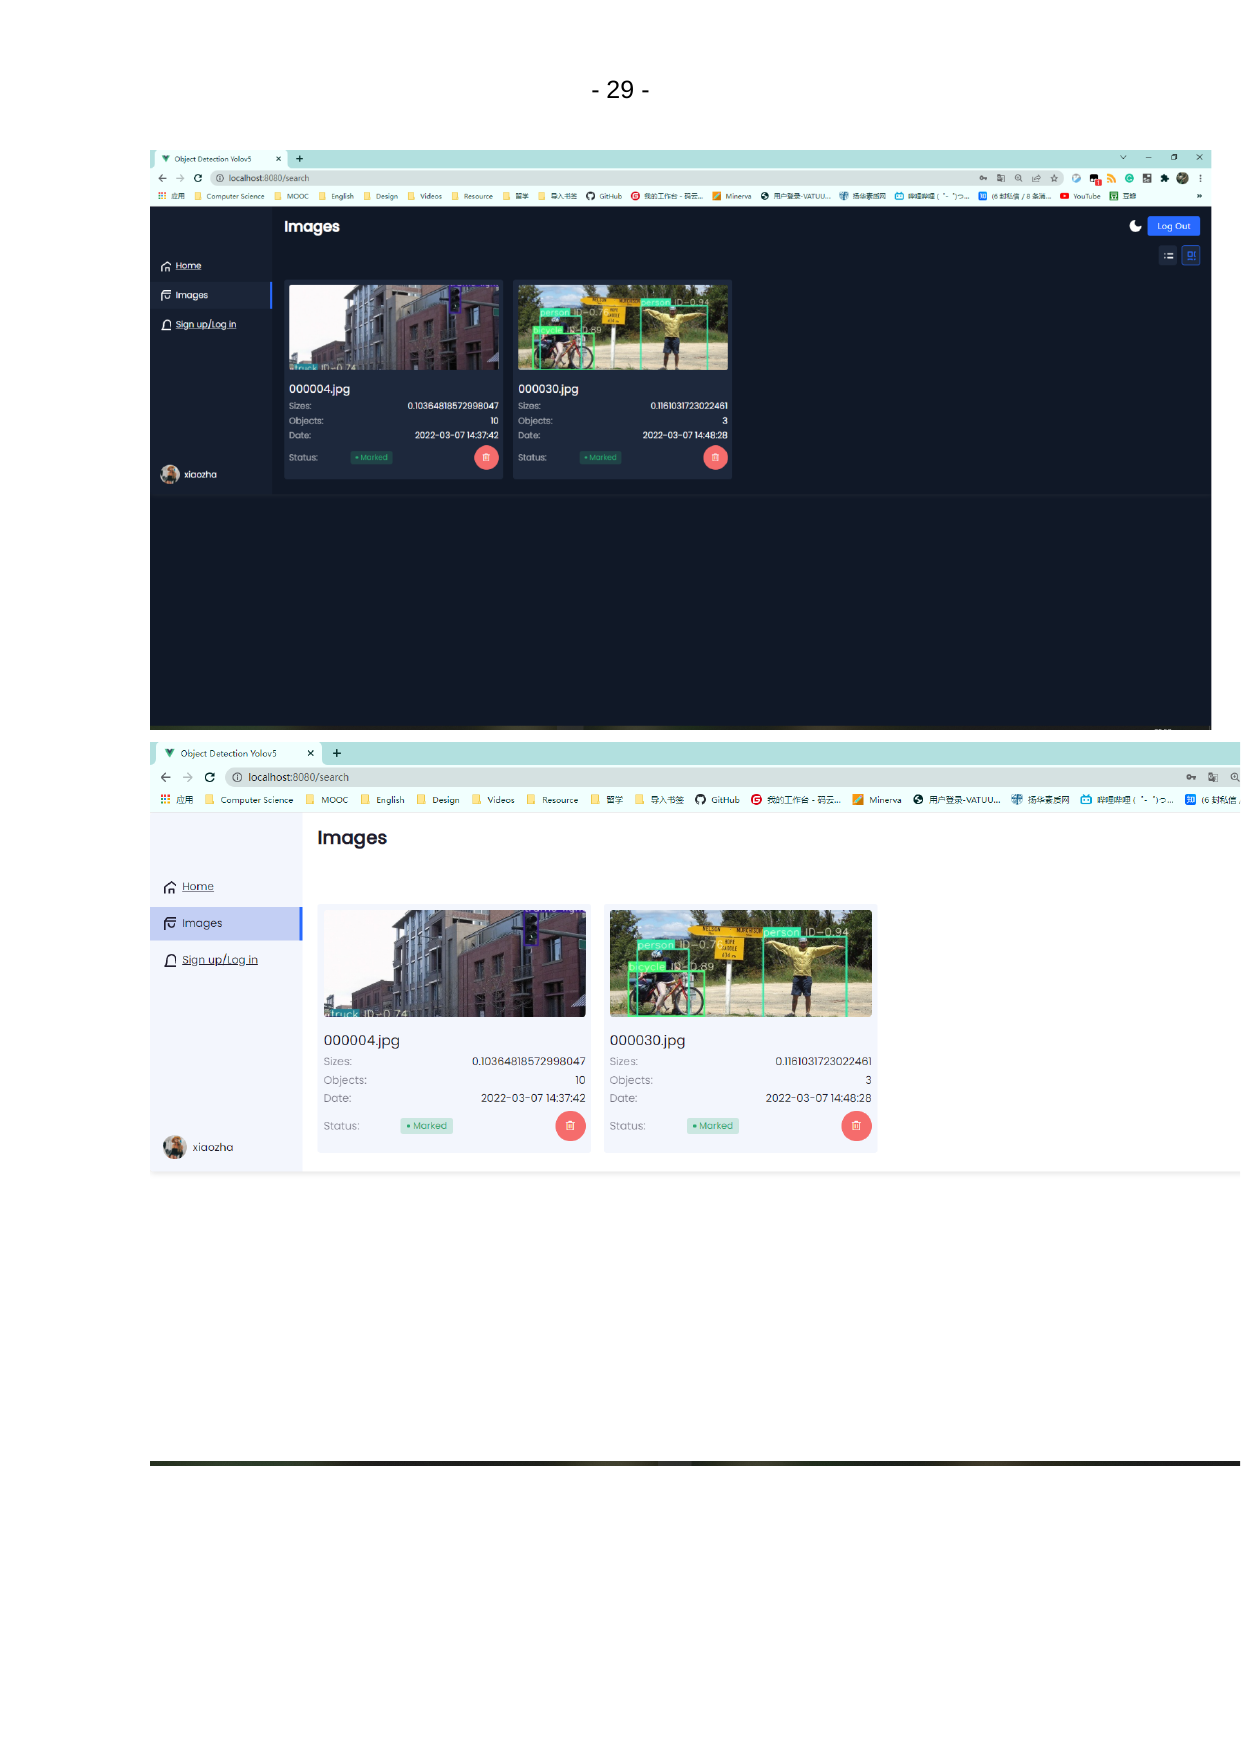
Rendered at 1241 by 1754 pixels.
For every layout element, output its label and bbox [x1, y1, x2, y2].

picture [150, 742, 1241, 1466]
picture [150, 150, 1212, 730]
